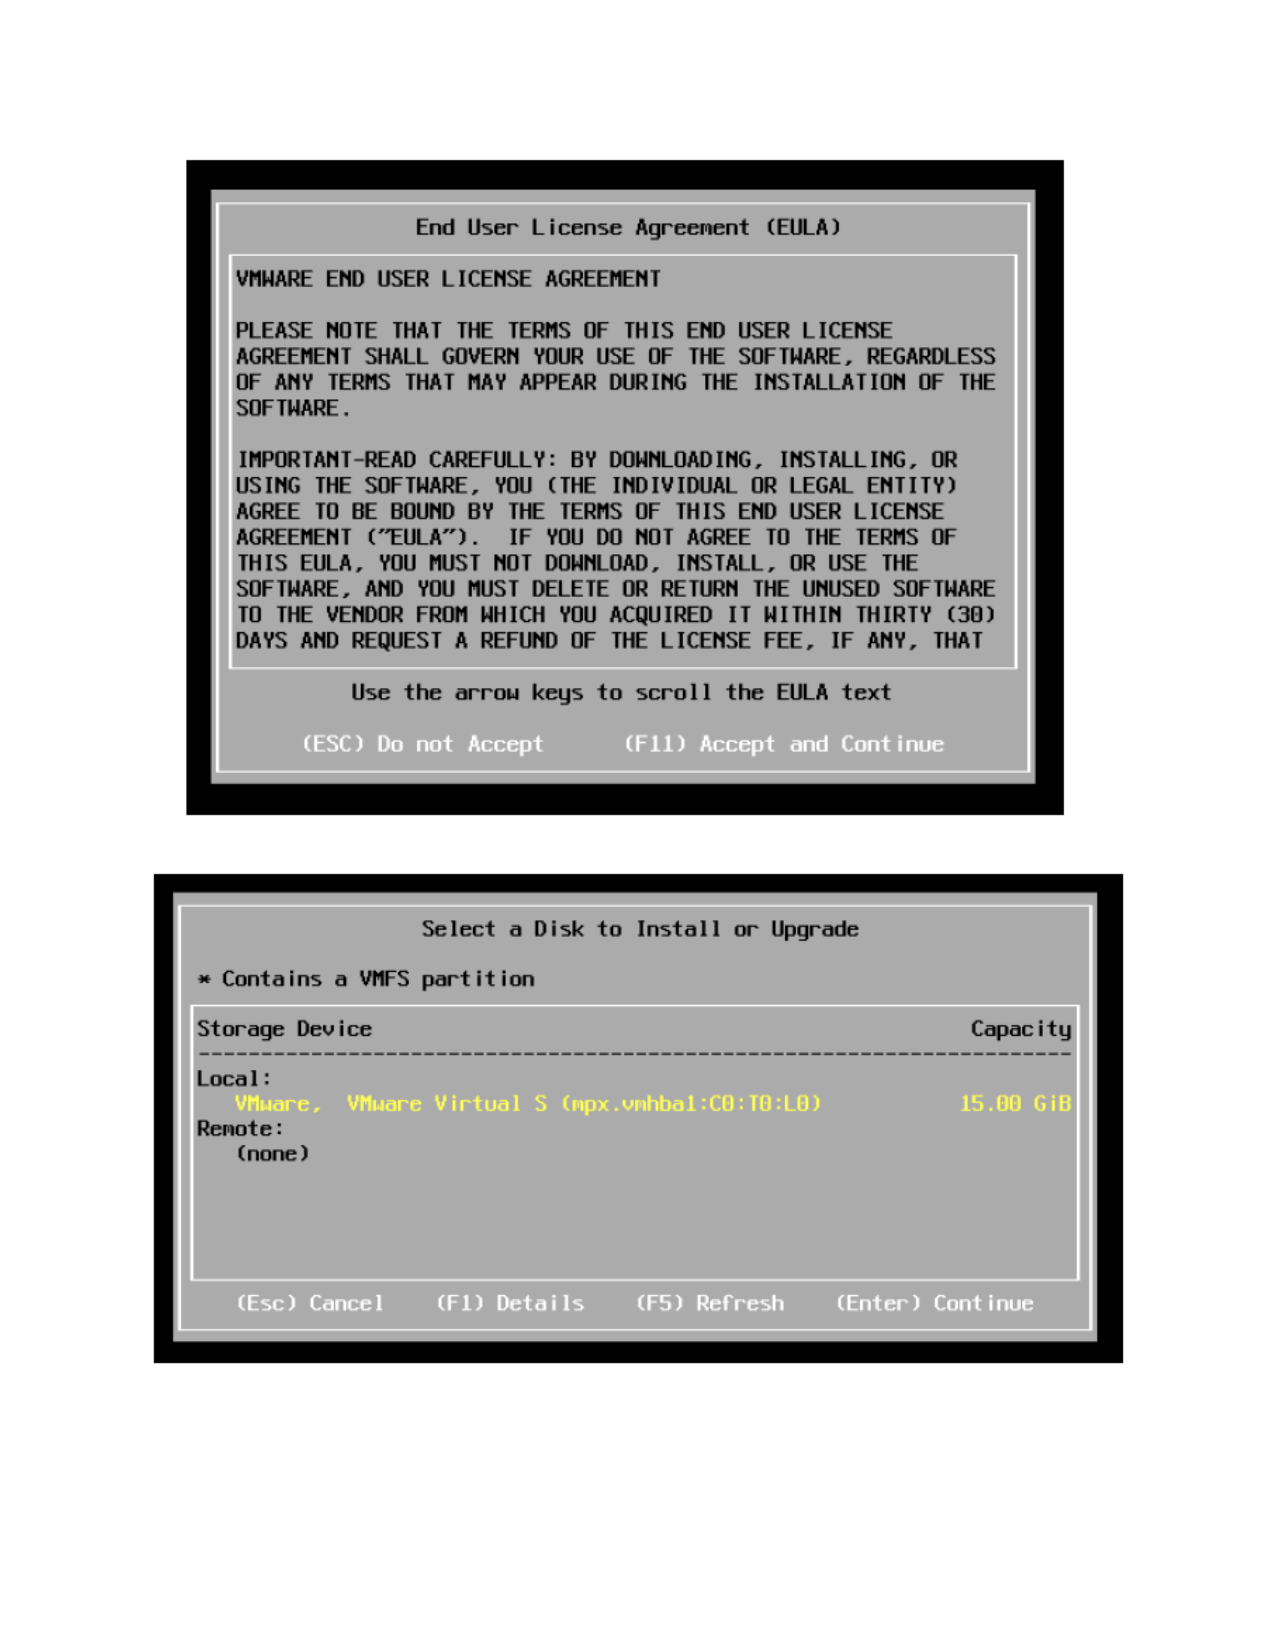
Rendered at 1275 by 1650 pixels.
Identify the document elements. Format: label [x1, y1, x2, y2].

picture [150, 150, 1125, 842]
picture [150, 866, 1125, 1366]
